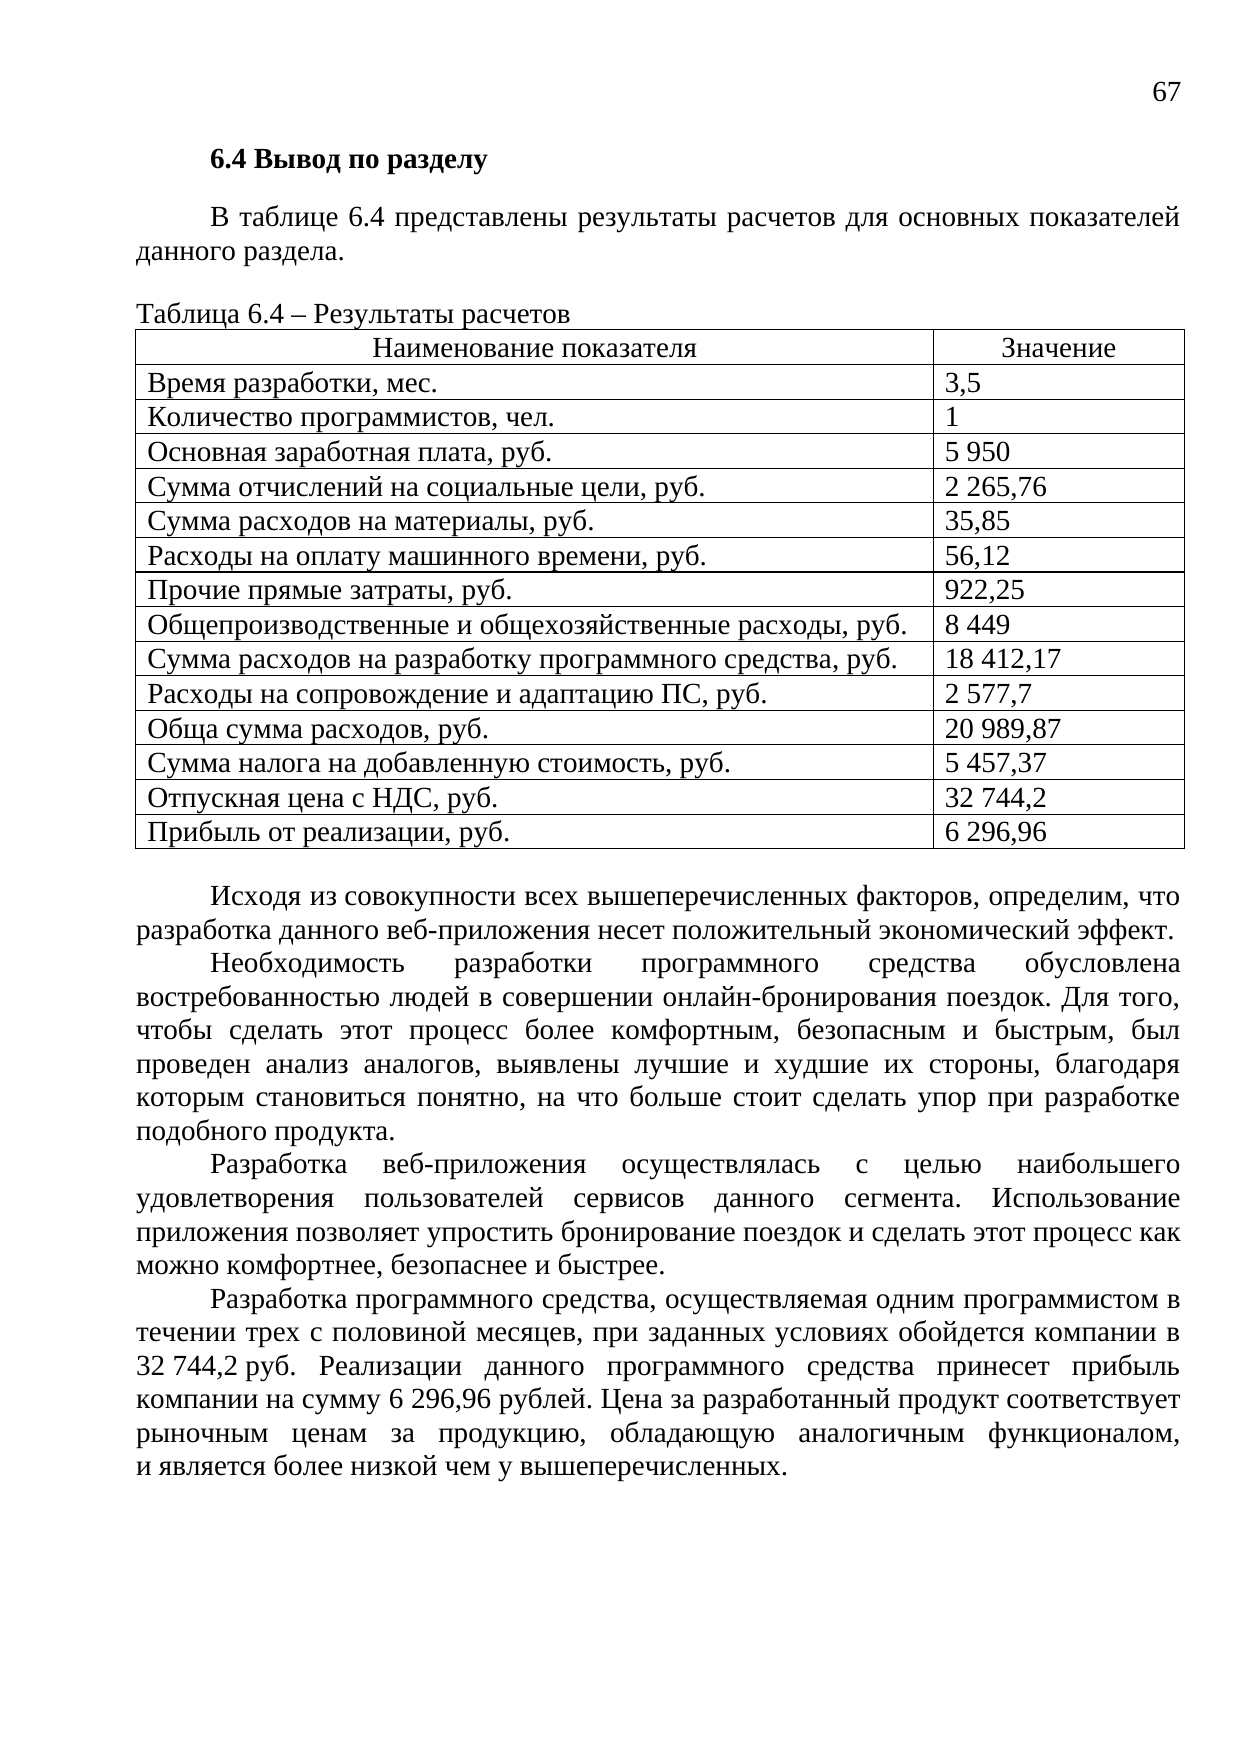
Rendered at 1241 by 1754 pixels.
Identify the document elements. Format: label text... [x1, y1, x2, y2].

table_cell Прочие прямые затраты, руб. [136, 573, 933, 606]
table_cell Сумма отчислений на социальные цели, руб. [136, 469, 933, 502]
table_cell Прибыль от реализации, руб. [136, 815, 933, 848]
table_cell Количество программистов, чел. [136, 400, 933, 433]
table_cell Расходы на сопровождение и адаптацию ПС, руб. [136, 676, 933, 710]
table_cell 32 744,2 [934, 780, 1184, 813]
table_cell Сумма налога на добавленную стоимость, руб. [136, 745, 933, 779]
table_cell 1 [934, 400, 1184, 433]
table_cell 2 577,7 [934, 676, 1184, 710]
table_cell 5 950 [934, 434, 1184, 468]
table_cell 8 449 [934, 607, 1184, 641]
table_cell 6 296,96 [934, 815, 1184, 848]
table_cell Общепроизводственные и общехозяйственные расходы, руб. [136, 607, 933, 641]
table_cell Обща сумма расходов, руб. [136, 711, 933, 744]
table_cell Основная заработная плата, руб. [136, 434, 933, 468]
text Разработка веб-приложения осуществлялась с целью наибольшего удовлетворения пользователей сервисов данного сегмента. Использование приложения позволяет упростить бронирование поездок и сделать этот процесс как можно комфортнее, безопаснее и быстрее. [136, 1147, 1181, 1281]
table_cell Отпускная цена с НДС, руб. [136, 780, 933, 813]
table_cell Расходы на оплату машинного времени, руб. [136, 538, 933, 571]
text Разработка программного средства, осуществляемая одним программистом в течении трех с половиной месяцев, при заданных условиях обойдется компании в 32 744,2 руб. Реализации данного программного средства принесет прибыль компании на сумму 6 296,96 рублей. Цена за разработанный продукт соответствует рыночным ценам за продукцию, обладающую аналогичным функционалом, и является более низкой чем у вышеперечисленных. [136, 1281, 1181, 1482]
table_cell Сумма расходов на материалы, руб. [136, 503, 933, 537]
table_cell 56,12 [934, 538, 1184, 571]
table_cell Сумма расходов на разработку программного средства, руб. [136, 642, 933, 675]
text Необходимость разработки программного средства обусловлена востребованностью людей в совершении онлайн-бронирования поездок. Для того, чтобы сделать этот процесс более комфортным, безопасным и быстрым, был проведен анализ аналогов, выявлены лучшие и худшие их стороны, благодаря которым становиться понятно, на что больше стоит сделать упор при разработке подобного продукта. [136, 945, 1181, 1147]
text В таблице 6.4 представлены результаты расчетов для основных показателей данного раздела. [136, 199, 1181, 267]
table_cell 5 457,37 [934, 745, 1184, 779]
table_cell Время разработки, мес. [136, 365, 933, 398]
subtitle 6.4 Вывод по разделу [136, 141, 1181, 174]
table_cell 18 412,17 [934, 642, 1184, 675]
table_cell 922,25 [934, 573, 1184, 606]
table_cell 35,85 [934, 503, 1184, 537]
table_header Наименование показателя [136, 330, 933, 364]
table_cell 20 989,87 [934, 711, 1184, 744]
text Исходя из совокупности всех вышеперечисленных факторов, определим, что разработка данного веб-приложения несет положительный экономический эффект. [136, 878, 1181, 945]
table_header Значение [934, 330, 1184, 364]
table_cell 3,5 [934, 365, 1184, 398]
table_cell 2 265,76 [934, 469, 1184, 502]
text Таблица 6.4 – Результаты расчетов [136, 296, 1181, 329]
